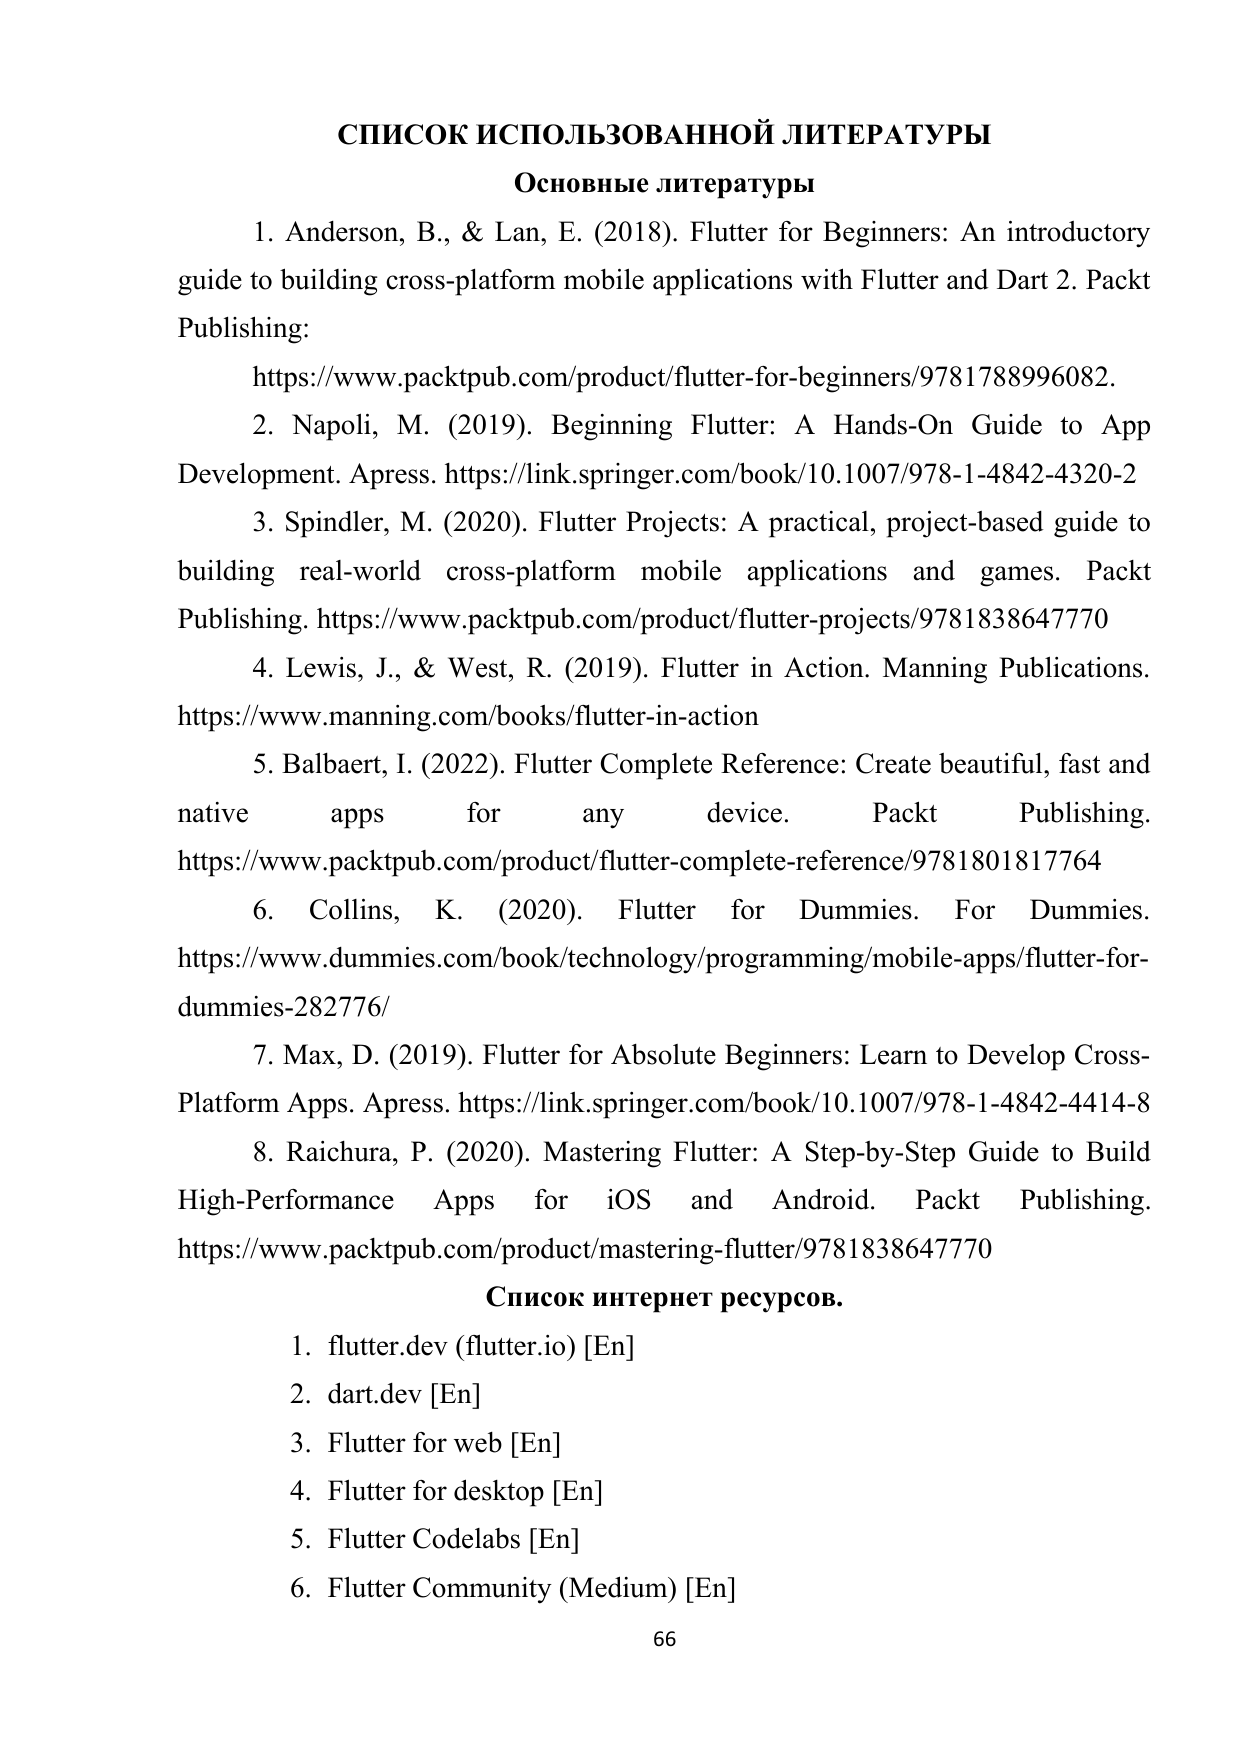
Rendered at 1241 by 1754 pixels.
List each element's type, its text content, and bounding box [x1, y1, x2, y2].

text Список интернет ресурсов. [177, 1281, 1152, 1313]
list Flutter for desktop [En] [290, 1474, 1152, 1507]
text Основные литературы [177, 167, 1152, 199]
list Flutter for web [En] [290, 1426, 1152, 1458]
list dart.dev [En] [290, 1377, 1152, 1410]
text 6. Collins, K. (2020). Flutter for Dummies. For Dummies. https://www.dummies.com/book/technology/programming/mobile-apps/flutter-for-dummies-282776/ [177, 893, 1152, 1022]
list Flutter Community (Medium) [En] [290, 1571, 1152, 1603]
text 3. Spindler, M. (2020). Flutter Projects: A practical, project-based guide to building real-world cross-platform mobile applications and games. Packt Publishing. https://www.packtpub.com/product/flutter-projects/9781838647770 [177, 506, 1152, 635]
text 8. Raichura, P. (2020). Mastering Flutter: A Step-by-Step Guide to Build High-Performance Apps for iOS and Android. Packt Publishing. https://www.packtpub.com/product/mastering-flutter/9781838647770 [177, 1135, 1152, 1264]
list flutter.dev (flutter.io) [En] [290, 1329, 1152, 1361]
list Flutter Codelabs [En] [290, 1523, 1152, 1555]
text 7. Max, D. (2019). Flutter for Absolute Beginners: Learn to Develop Cross-Platform Apps. Apress. https://link.springer.com/book/10.1007/978-1-4842-4414-8 [177, 1038, 1152, 1119]
text 4. Lewis, J., & West, R. (2019). Flutter in Action. Manning Publications. https://www.manning.com/books/flutter-in-action [177, 651, 1152, 732]
text https://www.packtpub.com/product/flutter-for-beginners/9781788996082. [177, 360, 1152, 393]
text 5. Balbaert, I. (2022). Flutter Complete Reference: Create beautiful, fast and native apps for any device. Packt Publishing. https://www.packtpub.com/product/flutter-complete-reference/9781801817764 [177, 748, 1152, 877]
text Список использованной литературы [177, 118, 1152, 150]
text 1. Anderson, B., & Lan, E. (2018). Flutter for Beginners: An introductory guide to building cross-platform mobile applications with Flutter and Dart 2. Packt Publishing: [177, 215, 1152, 344]
text 2. Napoli, M. (2019). Beginning Flutter: A Hands-On Guide to App Development. Apress. https://link.springer.com/book/10.1007/978-1-4842-4320-2 [177, 409, 1152, 489]
